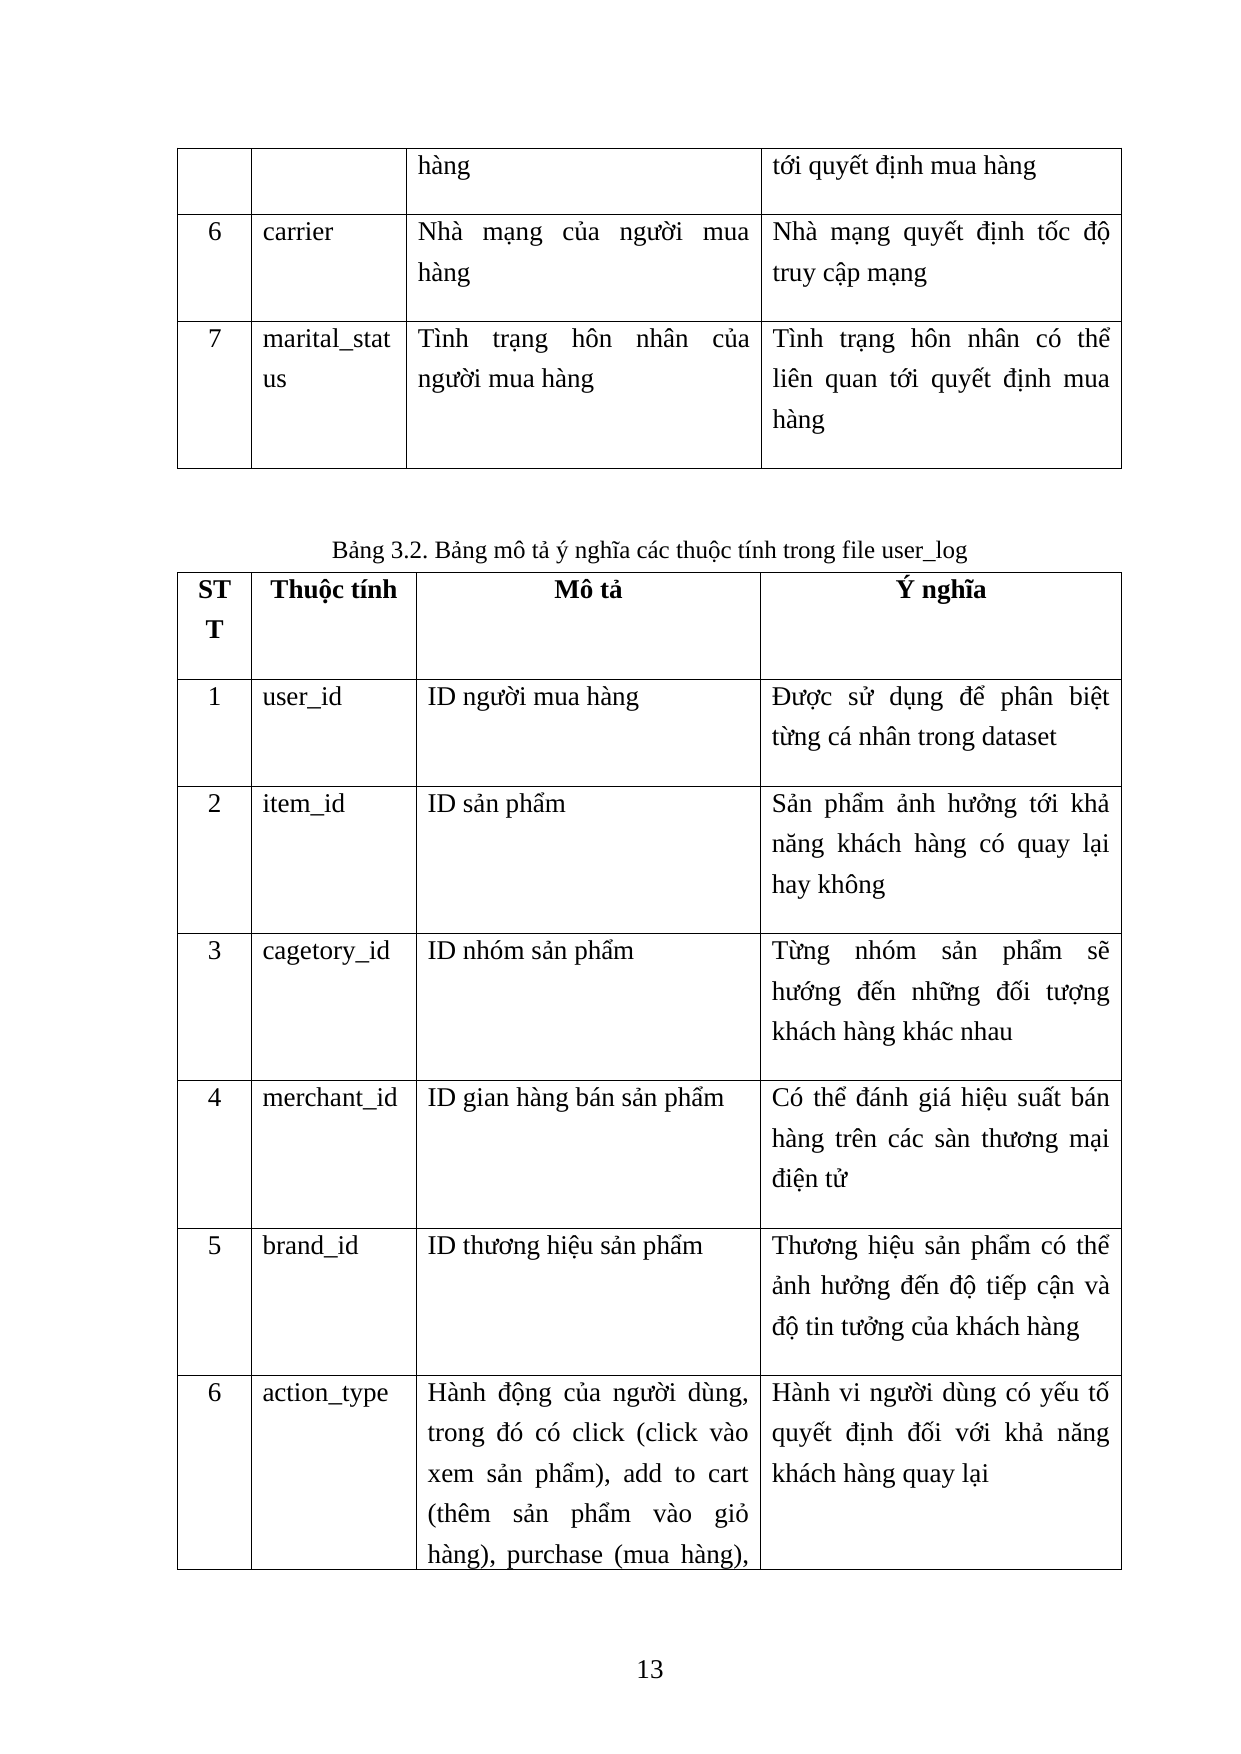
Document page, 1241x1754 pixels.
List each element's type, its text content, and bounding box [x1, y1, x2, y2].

table_cell 3 [178, 934, 251, 1080]
table_cell Tình trạng hôn nhân của người mua hàng [407, 322, 761, 468]
table_cell brand_id [252, 1229, 416, 1375]
table_cell ID nhóm sản phẩm [417, 934, 760, 1080]
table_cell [407, 149, 761, 214]
table_cell ID sản phẩm [417, 787, 760, 933]
table_cell Sản phẩm ảnh hưởng tới khả năng khách hàng có quay lại hay không [761, 787, 1121, 933]
table_cell marital_status [252, 322, 406, 468]
table_cell 6 [178, 1376, 251, 1569]
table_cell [417, 1376, 760, 1569]
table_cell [762, 149, 1121, 214]
table_cell ID thương hiệu sản phẩm [417, 1229, 760, 1375]
table_cell 1 [178, 680, 251, 786]
table_cell 6 [178, 215, 251, 321]
table_header STT [178, 573, 251, 679]
table_cell 7 [178, 322, 251, 468]
table_cell merchant_id [252, 1081, 416, 1228]
table_cell item_id [252, 787, 416, 933]
table_cell user_id [252, 680, 416, 786]
table_cell ID gian hàng bán sản phẩm [417, 1081, 760, 1228]
table_cell 5 [178, 1229, 251, 1375]
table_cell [761, 1376, 1121, 1569]
table_cell Có thể đánh giá hiệu suất bán hàng trên các sàn thương mại điện tử [761, 1081, 1121, 1228]
table_cell 2 [178, 787, 251, 933]
table_header Thuộc tính [252, 573, 416, 679]
table_cell Thương hiệu sản phẩm có thể ảnh hưởng đến độ tiếp cận và độ tin tưởng của khách hàng [761, 1229, 1121, 1375]
table_cell carrier [252, 215, 406, 321]
table_cell ID người mua hàng [417, 680, 760, 786]
table_cell Được sử dụng để phân biệt từng cá nhân trong dataset [761, 680, 1121, 786]
table_cell Nhà mạng quyết định tốc độ truy cập mạng [762, 215, 1121, 321]
table_cell job [252, 149, 406, 214]
table_header Ý nghĩa [761, 573, 1121, 679]
table_cell Từng nhóm sản phẩm sẽ hướng đến những đối tượng khách hàng khác nhau [761, 934, 1121, 1080]
table_cell action_type [252, 1376, 416, 1569]
table_cell 5 [178, 149, 251, 214]
table_cell 4 [178, 1081, 251, 1228]
table_cell Nhà mạng của người mua hàng [407, 215, 761, 321]
table_header Mô tả [417, 573, 760, 679]
table_cell Tình trạng hôn nhân có thể liên quan tới quyết định mua hàng [762, 322, 1121, 468]
table_cell cagetory_id [252, 934, 416, 1080]
